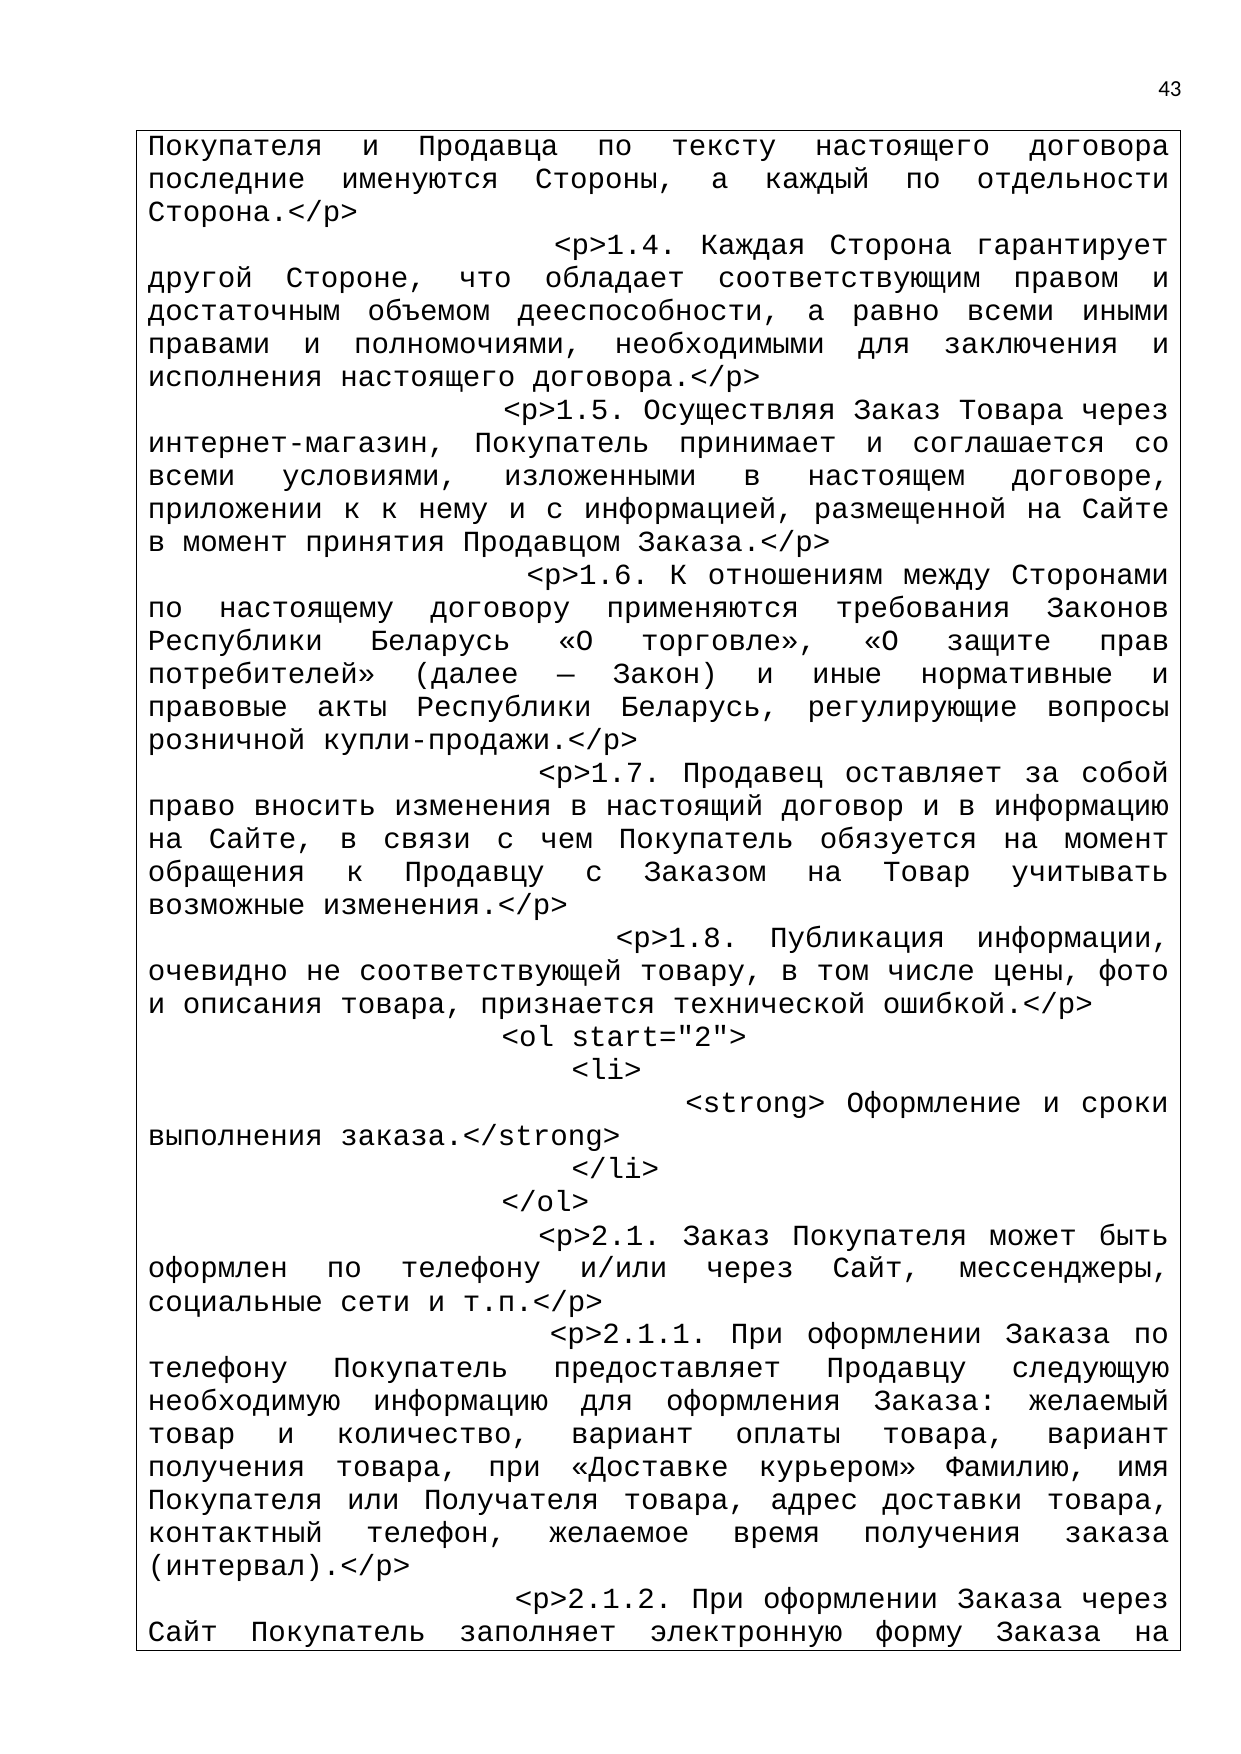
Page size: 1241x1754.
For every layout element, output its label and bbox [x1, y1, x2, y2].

table_cell [137, 131, 1180, 1650]
